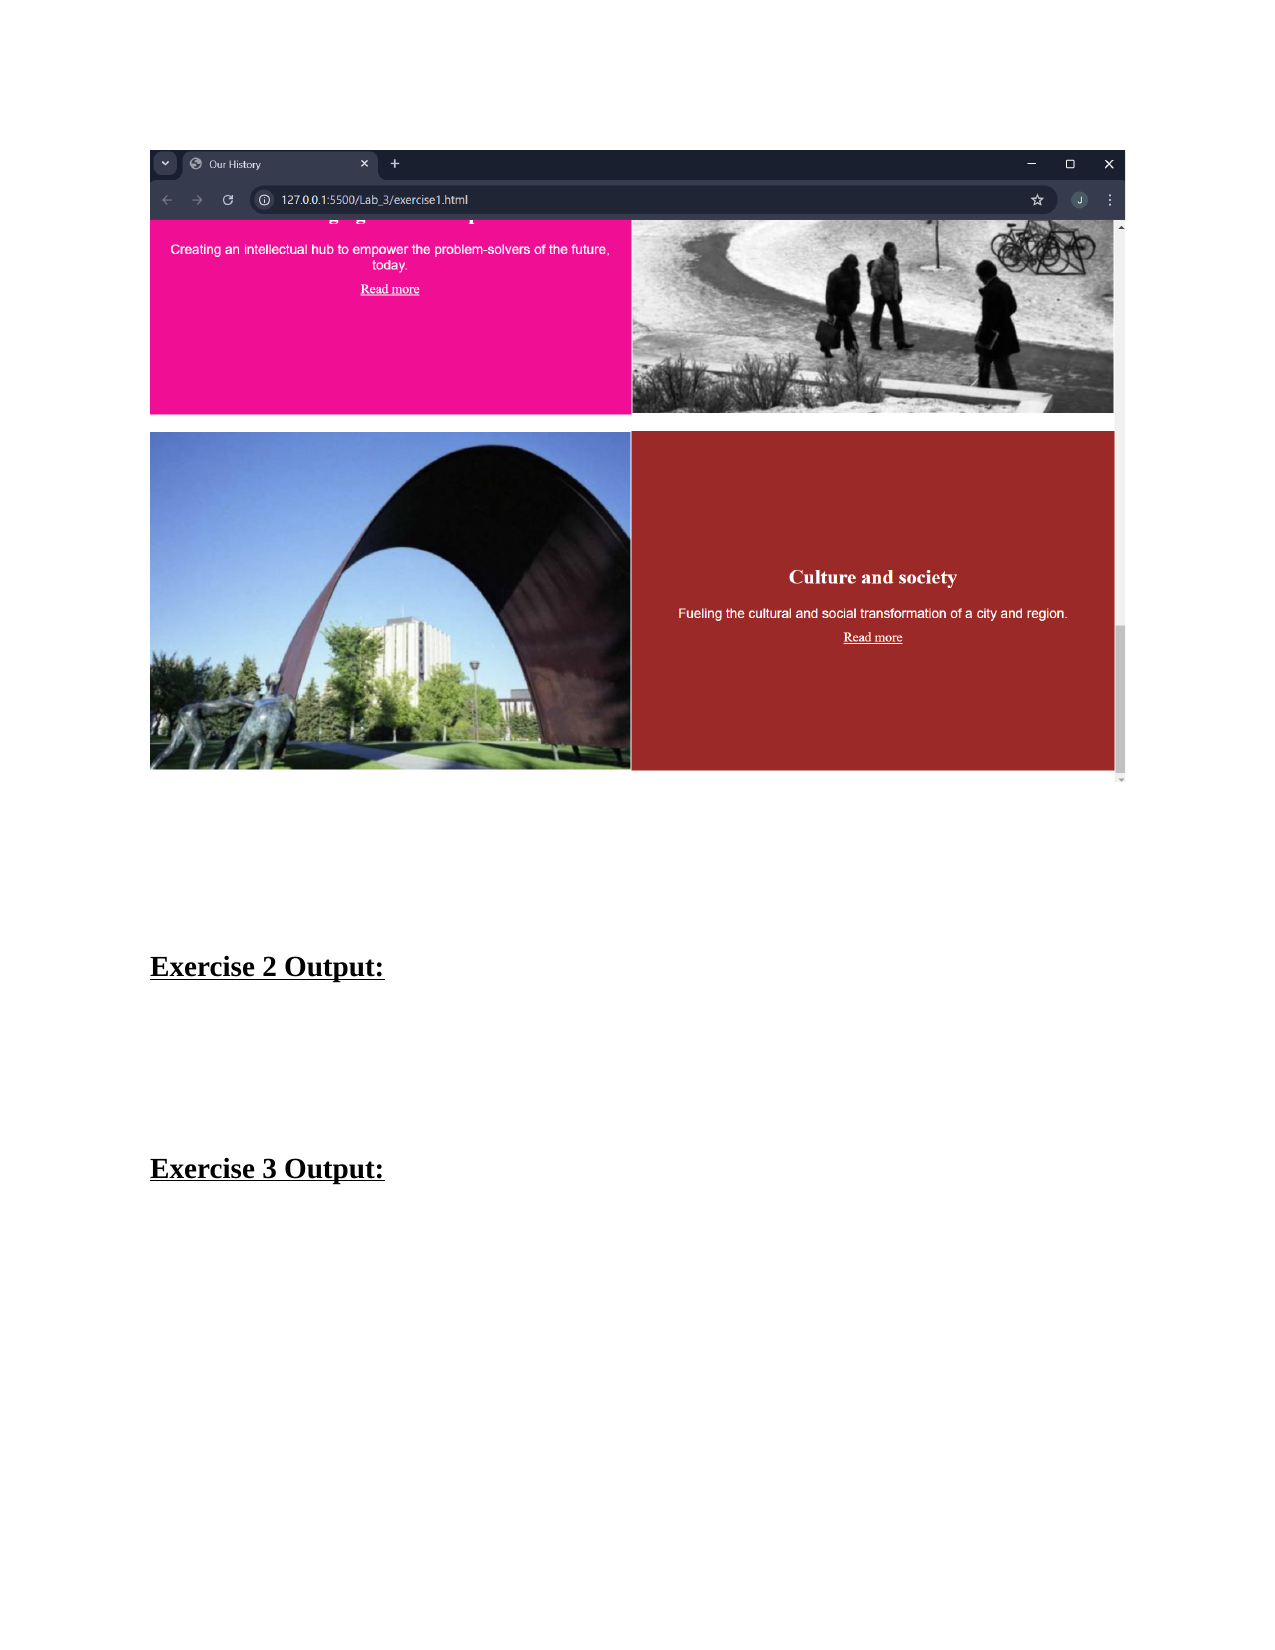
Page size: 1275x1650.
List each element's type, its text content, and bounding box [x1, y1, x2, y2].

text Exercise 2 Output: [150, 949, 1125, 983]
text Exercise 3 Output: [150, 1151, 1125, 1184]
picture [150, 150, 1125, 782]
